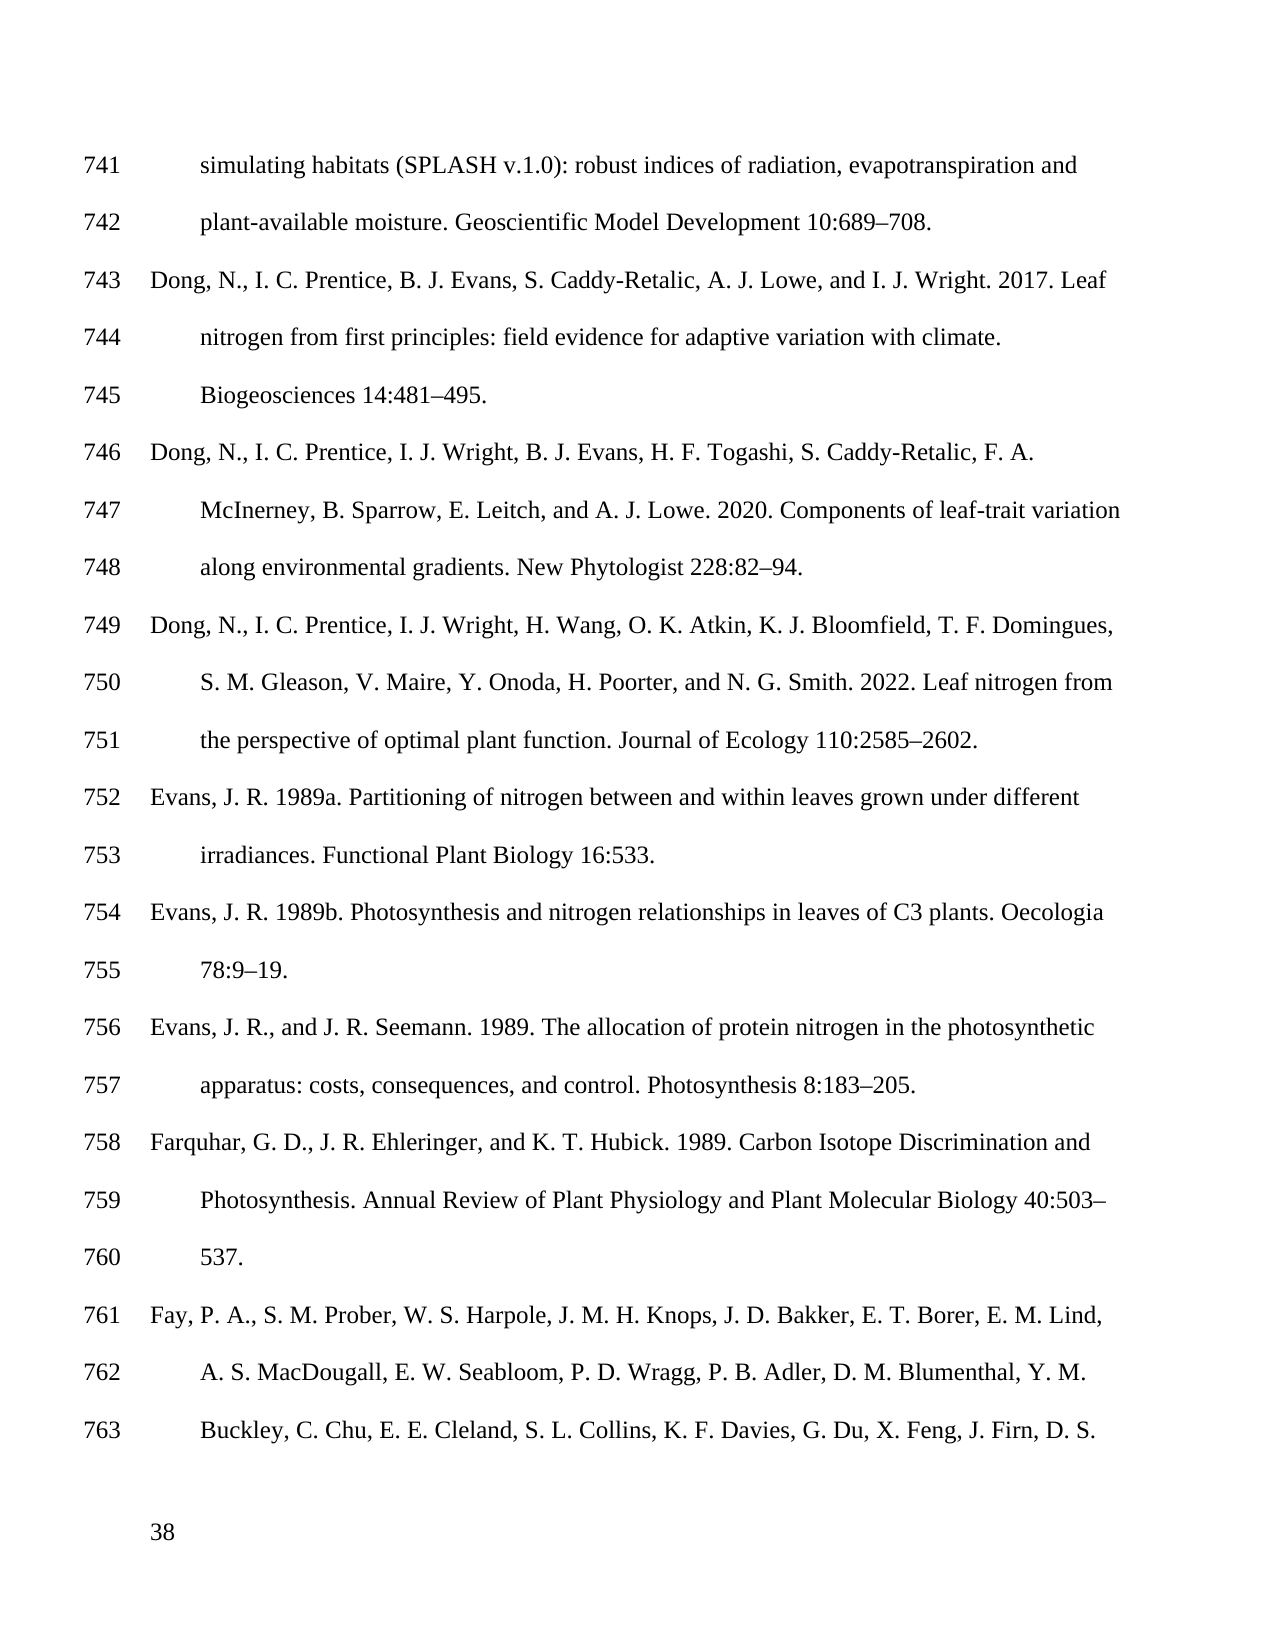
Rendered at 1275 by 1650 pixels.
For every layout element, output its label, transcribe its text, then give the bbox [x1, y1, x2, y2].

text Dong, N., I. C. Prentice, I. J. Wright, B. J. Evans, H. F. Togashi, S. Caddy-Retalic, F. A. McInerney, B. Sparrow, E. Leitch, and A. J. Lowe. 2020. Components of leaf‐trait variation along environmental gradients. New Phytologist 228:82–94. [150, 437, 1125, 581]
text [150, 1300, 1125, 1444]
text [150, 150, 1125, 236]
text Dong, N., I. C. Prentice, B. J. Evans, S. Caddy-Retalic, A. J. Lowe, and I. J. Wright. 2017. Leaf nitrogen from first principles: field evidence for adaptive variation with climate. Biogeosciences 14:481–495. [150, 265, 1125, 409]
text Farquhar, G. D., J. R. Ehleringer, and K. T. Hubick. 1989. Carbon Isotope Discrimination and Photosynthesis. Annual Review of Plant Physiology and Plant Molecular Biology 40:503–537. [150, 1127, 1125, 1271]
text Evans, J. R. 1989a. Partitioning of nitrogen between and within leaves grown under different irradiances. Functional Plant Biology 16:533. [150, 782, 1125, 869]
text Dong, N., I. C. Prentice, I. J. Wright, H. Wang, O. K. Atkin, K. J. Bloomfield, T. F. Domingues, S. M. Gleason, V. Maire, Y. Onoda, H. Poorter, and N. G. Smith. 2022. Leaf nitrogen from the perspective of optimal plant function. Journal of Ecology 110:2585–2602. [150, 610, 1125, 754]
text Evans, J. R., and J. R. Seemann. 1989. The allocation of protein nitrogen in the photosynthetic apparatus: costs, consequences, and control. Photosynthesis 8:183–205. [150, 1012, 1125, 1099]
text Evans, J. R. 1989b. Photosynthesis and nitrogen relationships in leaves of C3 plants. Oecologia 78:9–19. [150, 897, 1125, 984]
